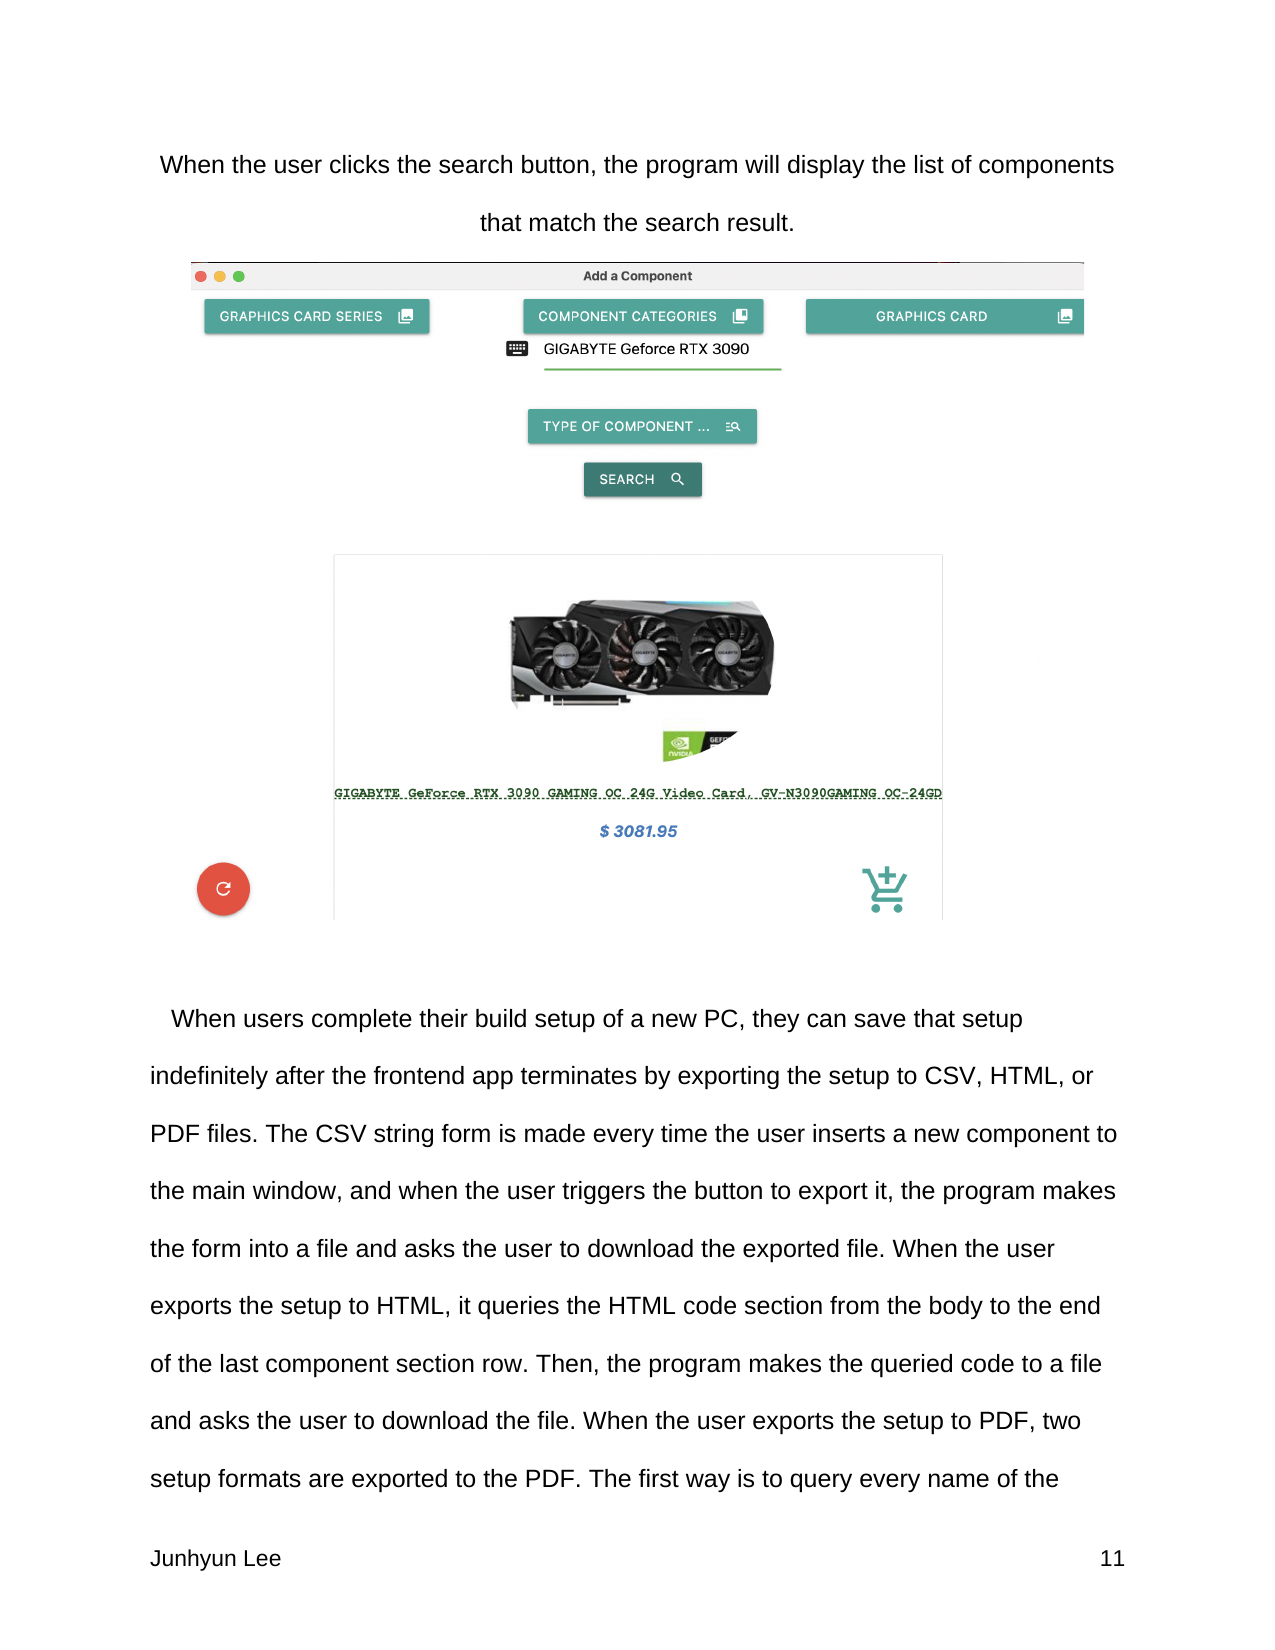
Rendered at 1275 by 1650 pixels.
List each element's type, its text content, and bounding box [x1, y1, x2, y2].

picture [191, 262, 1085, 920]
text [150, 1003, 1125, 1492]
